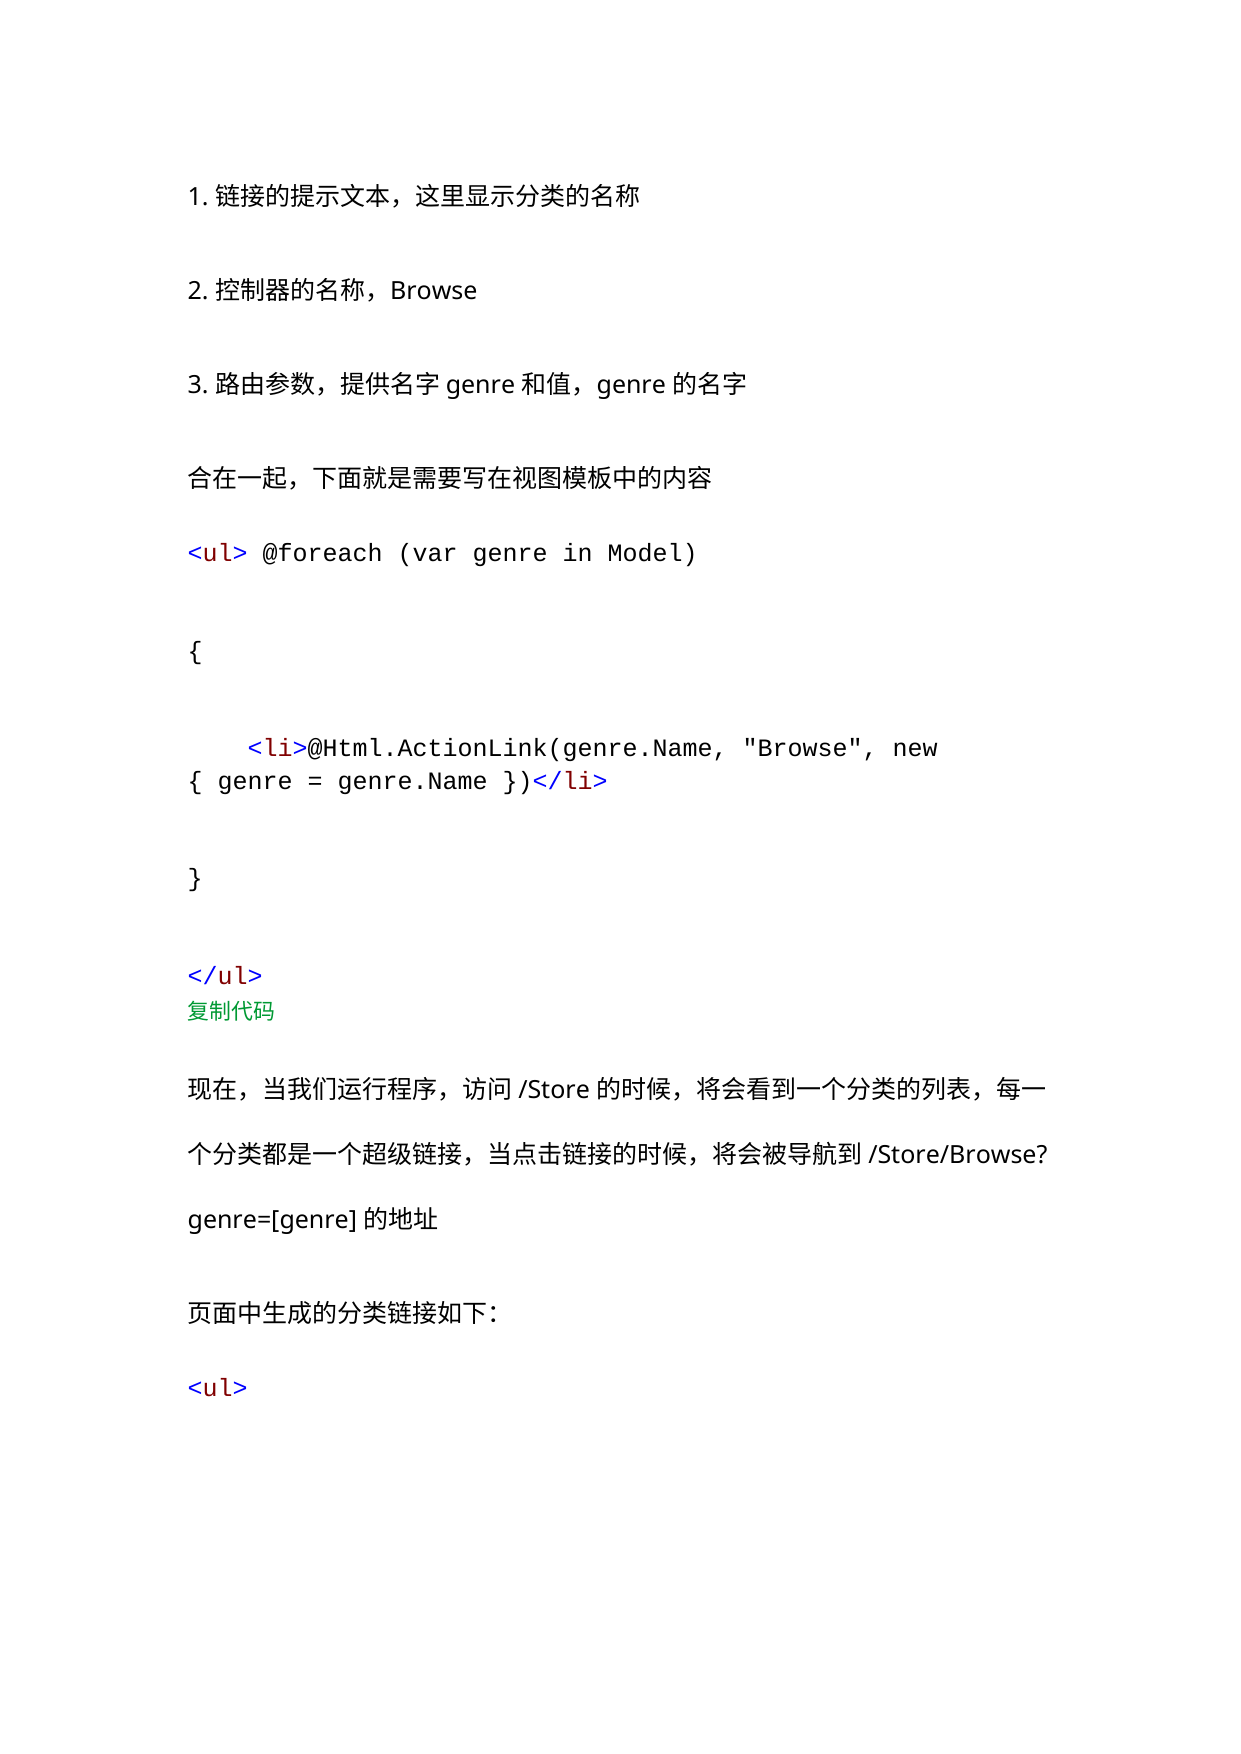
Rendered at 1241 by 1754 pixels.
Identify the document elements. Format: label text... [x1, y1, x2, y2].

text 1. 链接的提示文本，这里显示分类的名称 [187, 162, 1053, 227]
text 3. 路由参数，提供名字 genre 和值，genre 的名字 [187, 350, 1053, 415]
text <li>@Html.ActionLink(genre.Name, "Browse", new { genre = genre.Name })</li> [187, 734, 1053, 864]
text 现在，当我们运行程序，访问 /Store 的时候，将会看到一个分类的列表，每一个分类都是一个超级链接，当点击链接的时候，将会被导航到 /Store/Browse?genre=[genre] 的地址 [187, 1055, 1053, 1250]
text 合在一起，下面就是需要写在视图模板中的内容 [187, 444, 1053, 509]
text 复制代码 [187, 994, 1053, 1026]
text 页面中生成的分类链接如下： [187, 1279, 1053, 1344]
text } [187, 864, 1053, 961]
text <ul> @foreach (var genre in Model) [187, 539, 1053, 636]
text { [187, 636, 1053, 734]
text 2. 控制器的名称，Browse [187, 256, 1053, 321]
text <ul> [187, 1374, 1053, 1471]
text </ul> [187, 961, 1053, 994]
